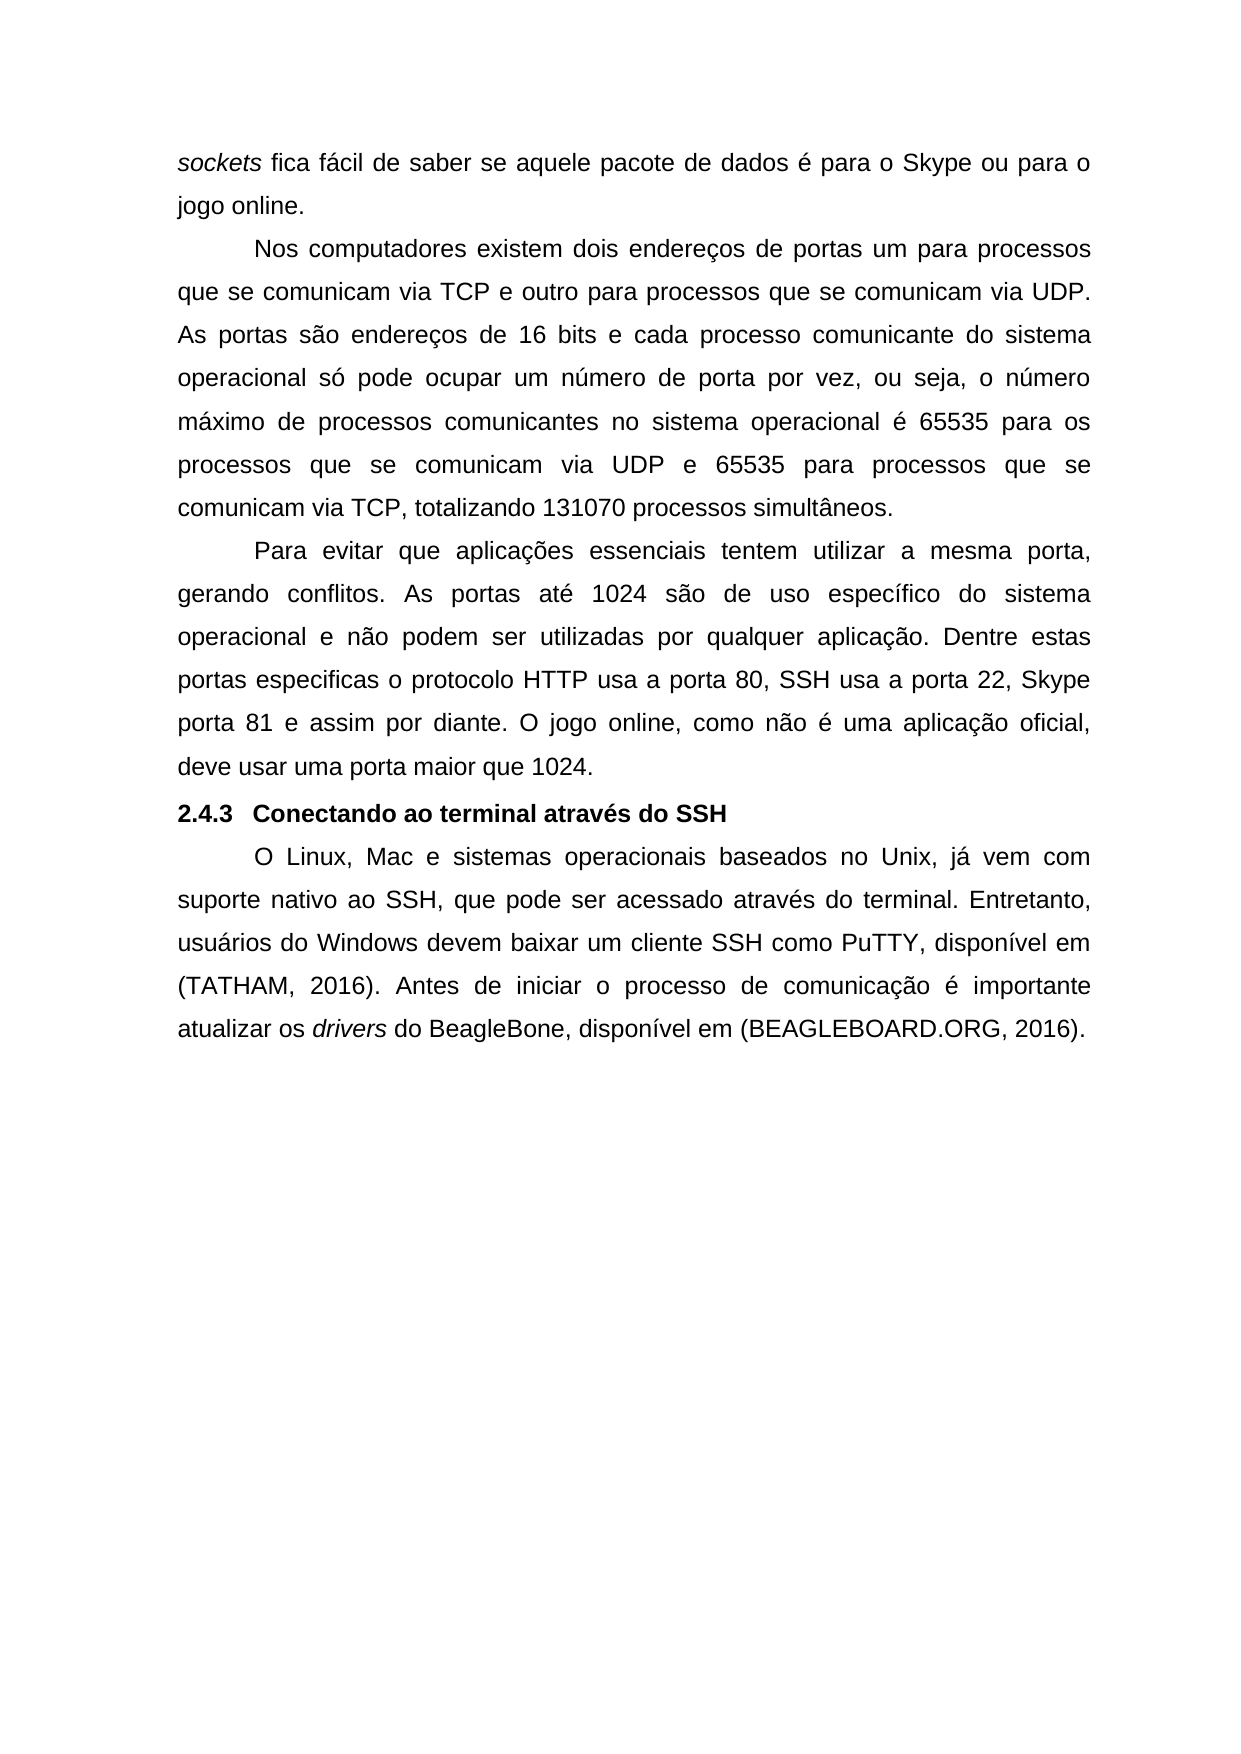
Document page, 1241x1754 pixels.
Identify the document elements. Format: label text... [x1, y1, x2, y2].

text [177, 148, 1092, 219]
text O Linux, Mac e sistemas operacionais baseados no Unix, já vem com suporte nativo ao SSH, que pode ser acessado através do terminal. Entretanto, usuários do Windows devem baixar um cliente SSH como PuTTY, disponível em . Antes de iniciar o processo de comunicação é importante atualizar os drivers do BeagleBone, disponível em . [177, 842, 1092, 1043]
subtitle Conectando ao terminal através do SSH [177, 799, 1092, 827]
text Para evitar que aplicações essenciais tentem utilizar a mesma porta, gerando conflitos. As portas até 1024 são de uso específico do sistema operacional e não podem ser utilizadas por qualquer aplicação. Dentre estas portas especificas o protocolo HTTP usa a porta 80, SSH usa a porta 22, Skype porta 81 e assim por diante. O jogo online, como não é uma aplicação oficial, deve usar uma porta maior que 1024. [177, 536, 1092, 780]
text Nos computadores existem dois endereços de portas um para processos que se comunicam via TCP e outro para processos que se comunicam via UDP. As portas são endereços de 16 bits e cada processo comunicante do sistema operacional só pode ocupar um número de porta por vez, ou seja, o número máximo de processos comunicantes no sistema operacional é 65535 para os processos que se comunicam via UDP e 65535 para processos que se comunicam via TCP, totalizando 131070 processos simultâneos. [177, 234, 1092, 521]
